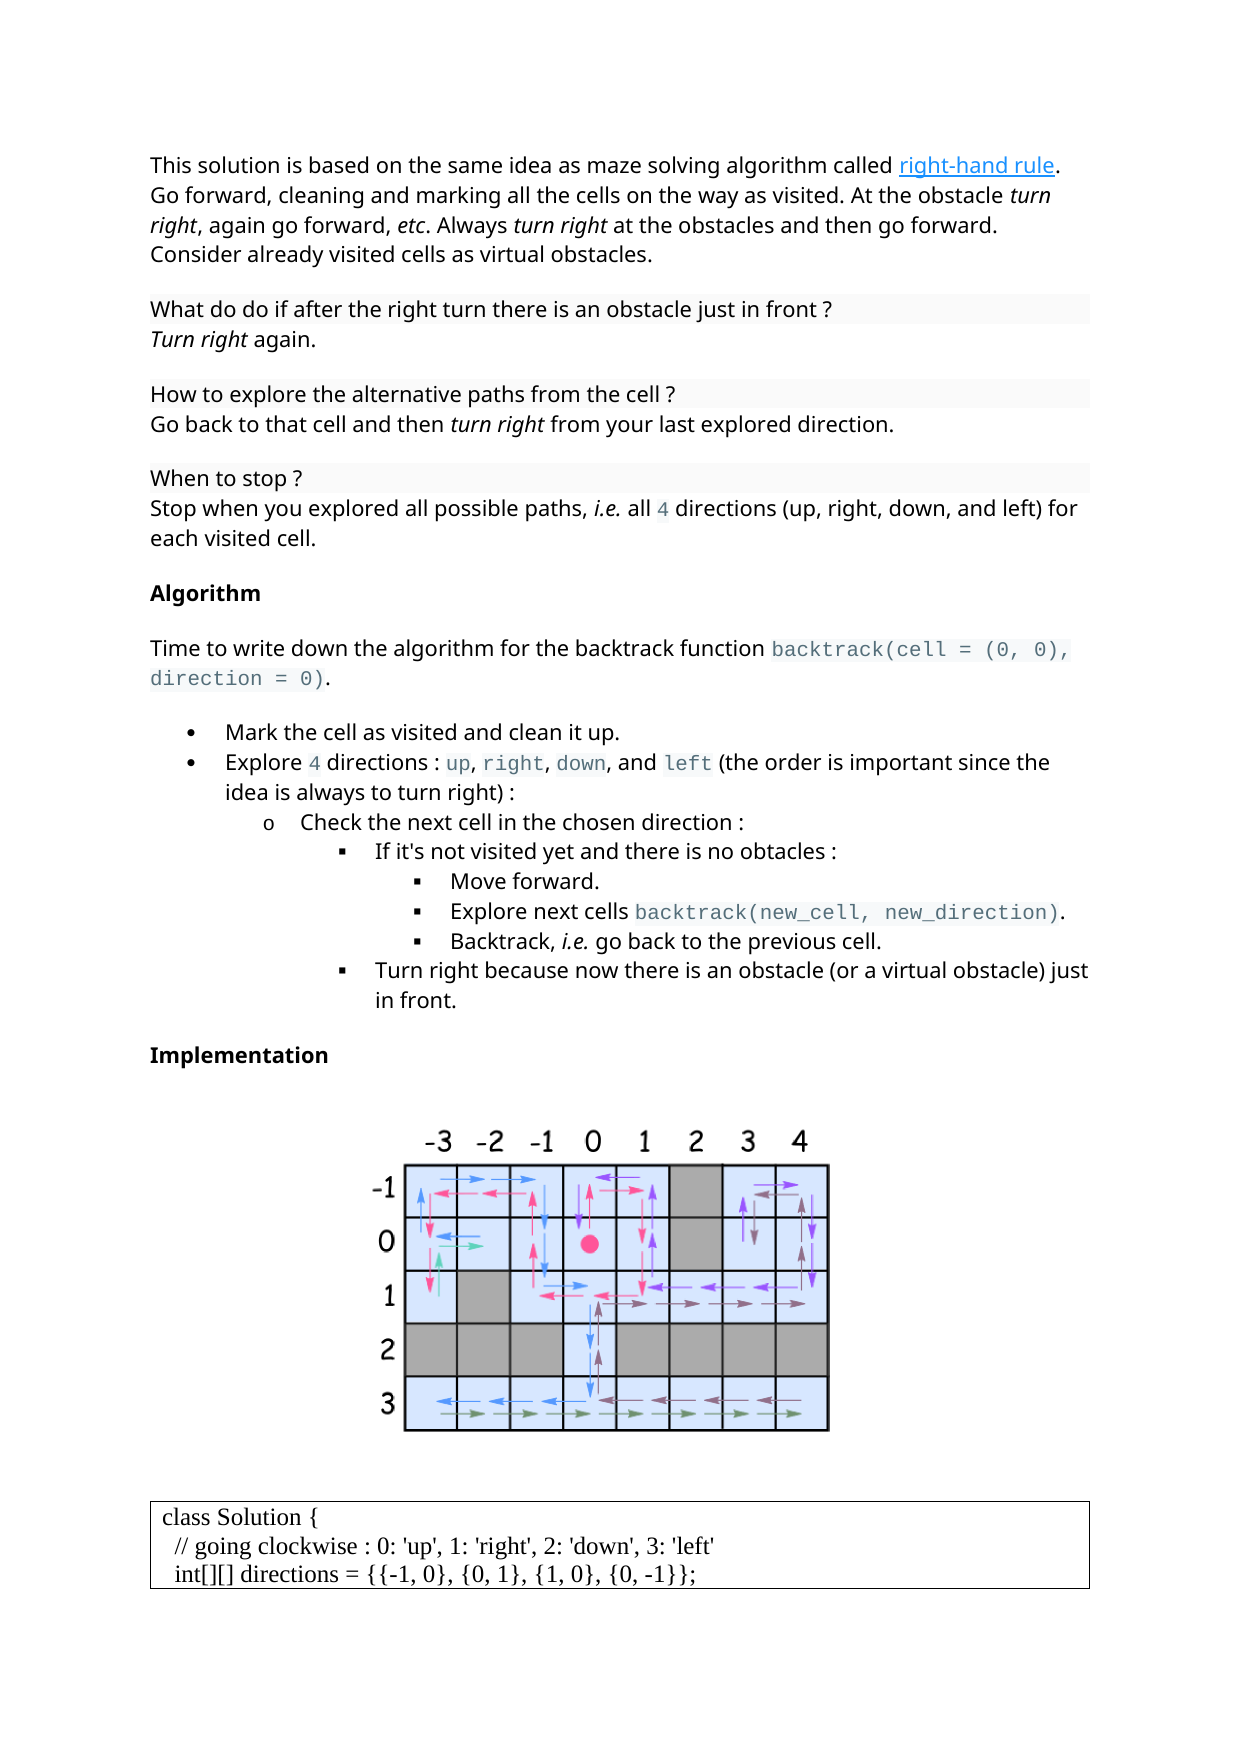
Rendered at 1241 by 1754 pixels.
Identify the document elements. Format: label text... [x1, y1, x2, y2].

list Check the next cell in the chosen direction : [262, 806, 1090, 836]
list Backtrack, i.e. go back to the previous cell. [412, 926, 1090, 955]
text How to explore the alternative paths from the cell ? [150, 379, 1090, 408]
text Turn right again. [150, 324, 1090, 354]
text Implementation [150, 1040, 1090, 1070]
text Stop when you explored all possible paths, i.e. all 4 directions (up, right, down, and left) for each visited cell. [150, 493, 1090, 553]
list Explore 4 directions : up, right, down, and left (the order is important since the idea is always to turn right) : [187, 747, 1090, 806]
list If it's not visited yet and there is no obtacles : [337, 836, 1090, 866]
text This solution is based on the same idea as maze solving algorithm called right-hand rule. Go forward, cleaning and marking all the cells on the way as visited. At the obstacle turn right, again go forward, etc. Always turn right at the obstacles and then go forward. Consider already visited cells as virtual obstacles. [150, 150, 1090, 269]
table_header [151, 1502, 1089, 1588]
text Algorithm [150, 578, 1090, 607]
list Move forward. [412, 866, 1090, 896]
list Mark the cell as visited and clean it up. [187, 717, 1090, 747]
picture [150, 1094, 1091, 1473]
text Time to write down the algorithm for the backtrack function backtrack(cell = (0, 0), direction = 0). [150, 632, 1090, 692]
text When to stop ? [150, 463, 1090, 493]
list Turn right because now there is an obstacle (or a virtual obstacle) just in front. [337, 955, 1090, 1015]
text Go back to that cell and then turn right from your last explored direction. [150, 408, 1090, 438]
list Explore next cells backtrack(new_cell, new_direction). [412, 896, 1090, 926]
text What do do if after the right turn there is an obstacle just in front ? [150, 294, 1090, 324]
